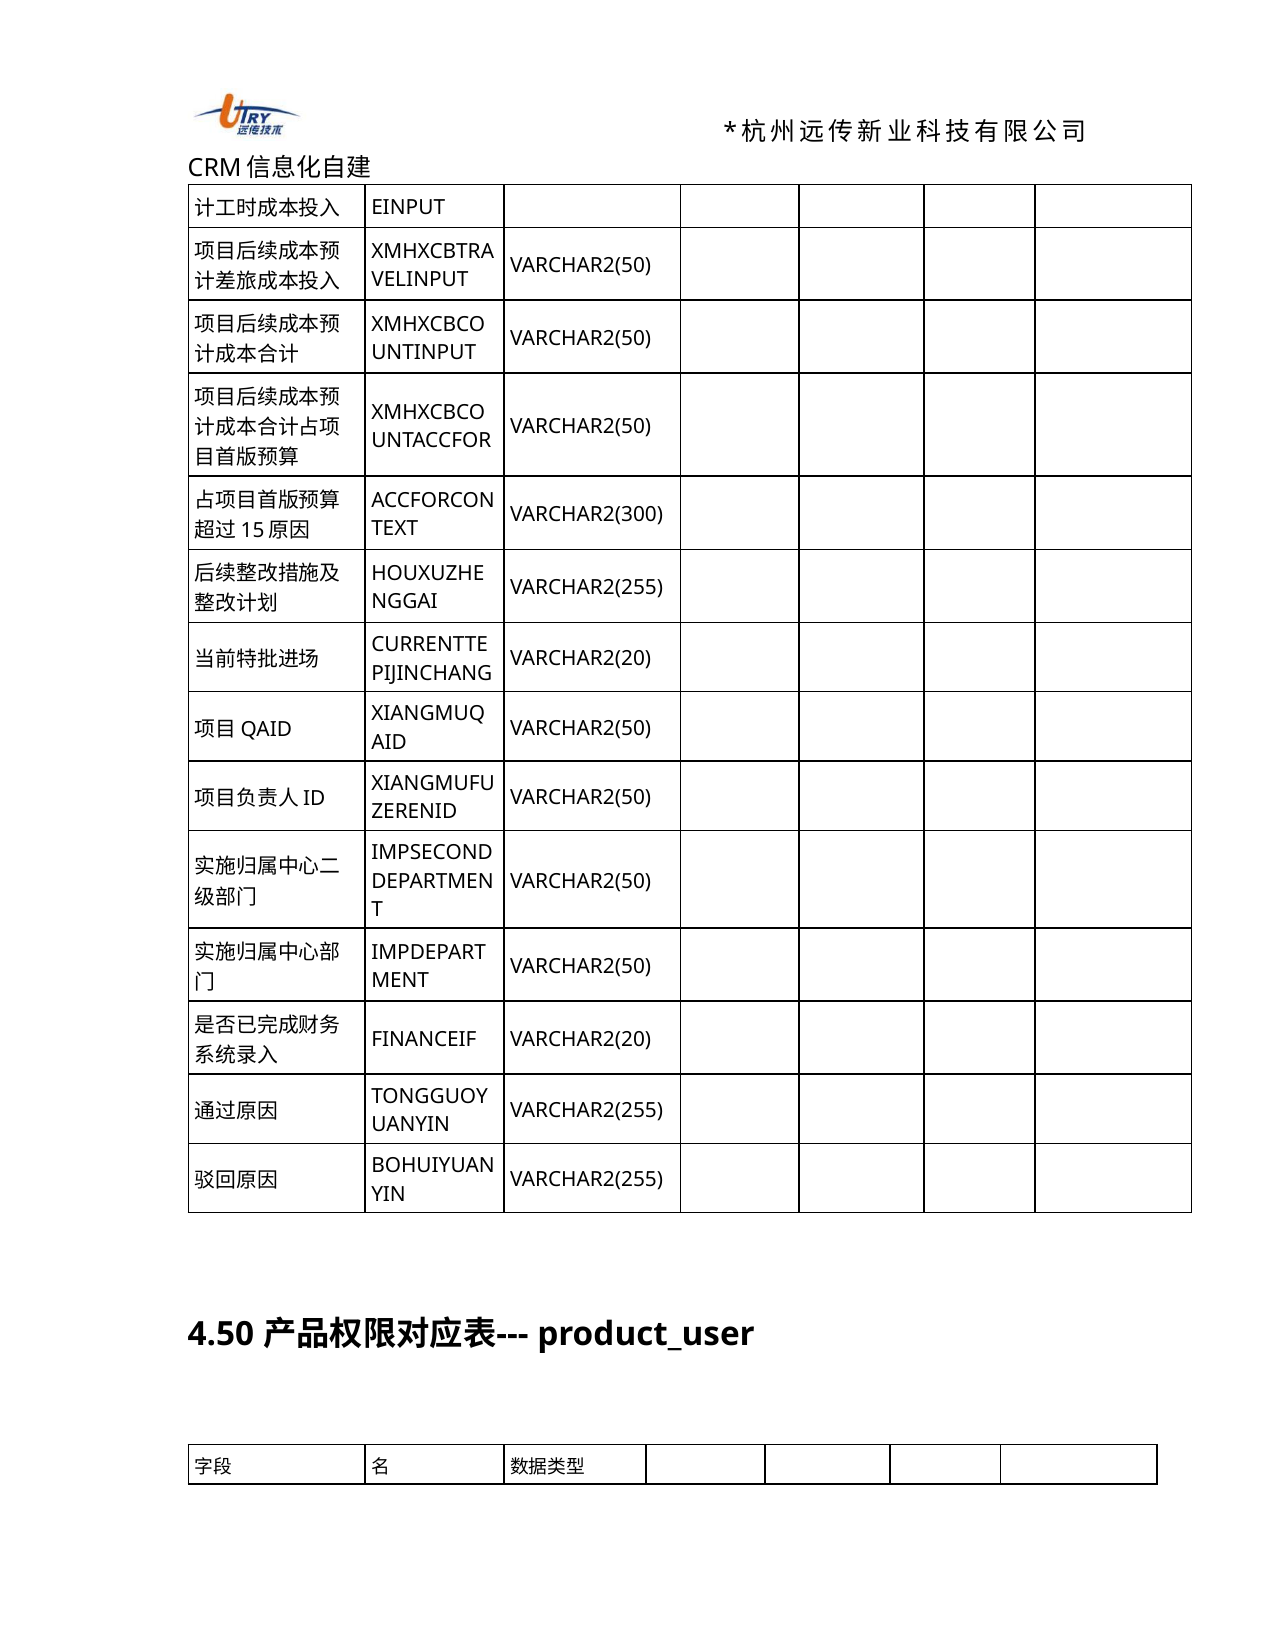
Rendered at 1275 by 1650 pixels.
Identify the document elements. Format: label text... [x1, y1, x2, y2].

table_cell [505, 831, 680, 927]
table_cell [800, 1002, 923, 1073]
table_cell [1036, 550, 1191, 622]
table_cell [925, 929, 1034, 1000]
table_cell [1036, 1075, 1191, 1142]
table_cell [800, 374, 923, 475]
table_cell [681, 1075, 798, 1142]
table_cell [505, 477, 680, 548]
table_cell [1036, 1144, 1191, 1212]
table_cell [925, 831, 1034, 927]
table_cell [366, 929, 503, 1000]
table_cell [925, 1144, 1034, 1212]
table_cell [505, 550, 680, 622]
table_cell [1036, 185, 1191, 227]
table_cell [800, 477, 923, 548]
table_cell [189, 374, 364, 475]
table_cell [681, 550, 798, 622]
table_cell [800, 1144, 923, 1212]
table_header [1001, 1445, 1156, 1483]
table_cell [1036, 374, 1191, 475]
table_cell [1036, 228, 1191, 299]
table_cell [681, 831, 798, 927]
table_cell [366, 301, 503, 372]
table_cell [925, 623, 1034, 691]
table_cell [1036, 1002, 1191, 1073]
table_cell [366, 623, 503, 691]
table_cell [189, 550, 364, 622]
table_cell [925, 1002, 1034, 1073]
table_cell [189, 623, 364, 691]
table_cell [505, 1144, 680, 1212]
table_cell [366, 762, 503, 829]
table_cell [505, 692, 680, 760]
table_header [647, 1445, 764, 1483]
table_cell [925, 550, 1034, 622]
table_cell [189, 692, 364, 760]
subtitle 4.50 产品权限对应表--- product_user [187, 1307, 1087, 1355]
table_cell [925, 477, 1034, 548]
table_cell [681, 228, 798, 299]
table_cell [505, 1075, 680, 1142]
picture [187, 88, 307, 141]
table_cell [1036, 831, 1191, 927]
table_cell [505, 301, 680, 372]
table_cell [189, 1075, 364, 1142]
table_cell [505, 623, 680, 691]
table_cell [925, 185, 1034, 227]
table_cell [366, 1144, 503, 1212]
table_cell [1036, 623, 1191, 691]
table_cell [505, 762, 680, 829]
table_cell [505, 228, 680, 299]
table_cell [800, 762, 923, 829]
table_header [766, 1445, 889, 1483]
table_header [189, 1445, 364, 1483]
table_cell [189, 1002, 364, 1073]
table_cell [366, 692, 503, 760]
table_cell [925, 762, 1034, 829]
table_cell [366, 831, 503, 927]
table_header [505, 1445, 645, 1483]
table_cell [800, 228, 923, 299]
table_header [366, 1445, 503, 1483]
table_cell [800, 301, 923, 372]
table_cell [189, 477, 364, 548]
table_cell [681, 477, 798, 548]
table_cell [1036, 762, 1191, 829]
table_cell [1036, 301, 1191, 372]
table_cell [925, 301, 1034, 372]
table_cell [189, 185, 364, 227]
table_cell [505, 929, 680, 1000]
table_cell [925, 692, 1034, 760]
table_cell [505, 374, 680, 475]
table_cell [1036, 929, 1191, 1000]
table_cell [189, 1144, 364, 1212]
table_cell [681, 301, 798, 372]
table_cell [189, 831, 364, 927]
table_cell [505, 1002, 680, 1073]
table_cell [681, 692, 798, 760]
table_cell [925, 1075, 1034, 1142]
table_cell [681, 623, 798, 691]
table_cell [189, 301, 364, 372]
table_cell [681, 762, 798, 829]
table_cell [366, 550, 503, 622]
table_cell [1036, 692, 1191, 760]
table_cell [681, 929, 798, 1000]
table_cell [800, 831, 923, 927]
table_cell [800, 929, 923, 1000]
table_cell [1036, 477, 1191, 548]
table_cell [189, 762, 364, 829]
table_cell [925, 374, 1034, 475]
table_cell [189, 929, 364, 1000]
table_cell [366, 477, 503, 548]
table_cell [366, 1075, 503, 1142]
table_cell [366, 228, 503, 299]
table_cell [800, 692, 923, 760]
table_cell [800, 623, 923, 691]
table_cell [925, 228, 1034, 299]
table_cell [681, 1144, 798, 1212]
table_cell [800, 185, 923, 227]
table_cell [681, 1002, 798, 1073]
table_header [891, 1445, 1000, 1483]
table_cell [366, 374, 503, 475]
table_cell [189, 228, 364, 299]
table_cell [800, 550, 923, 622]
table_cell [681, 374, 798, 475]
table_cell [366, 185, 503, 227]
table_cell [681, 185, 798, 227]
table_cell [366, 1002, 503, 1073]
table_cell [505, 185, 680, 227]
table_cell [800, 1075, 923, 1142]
